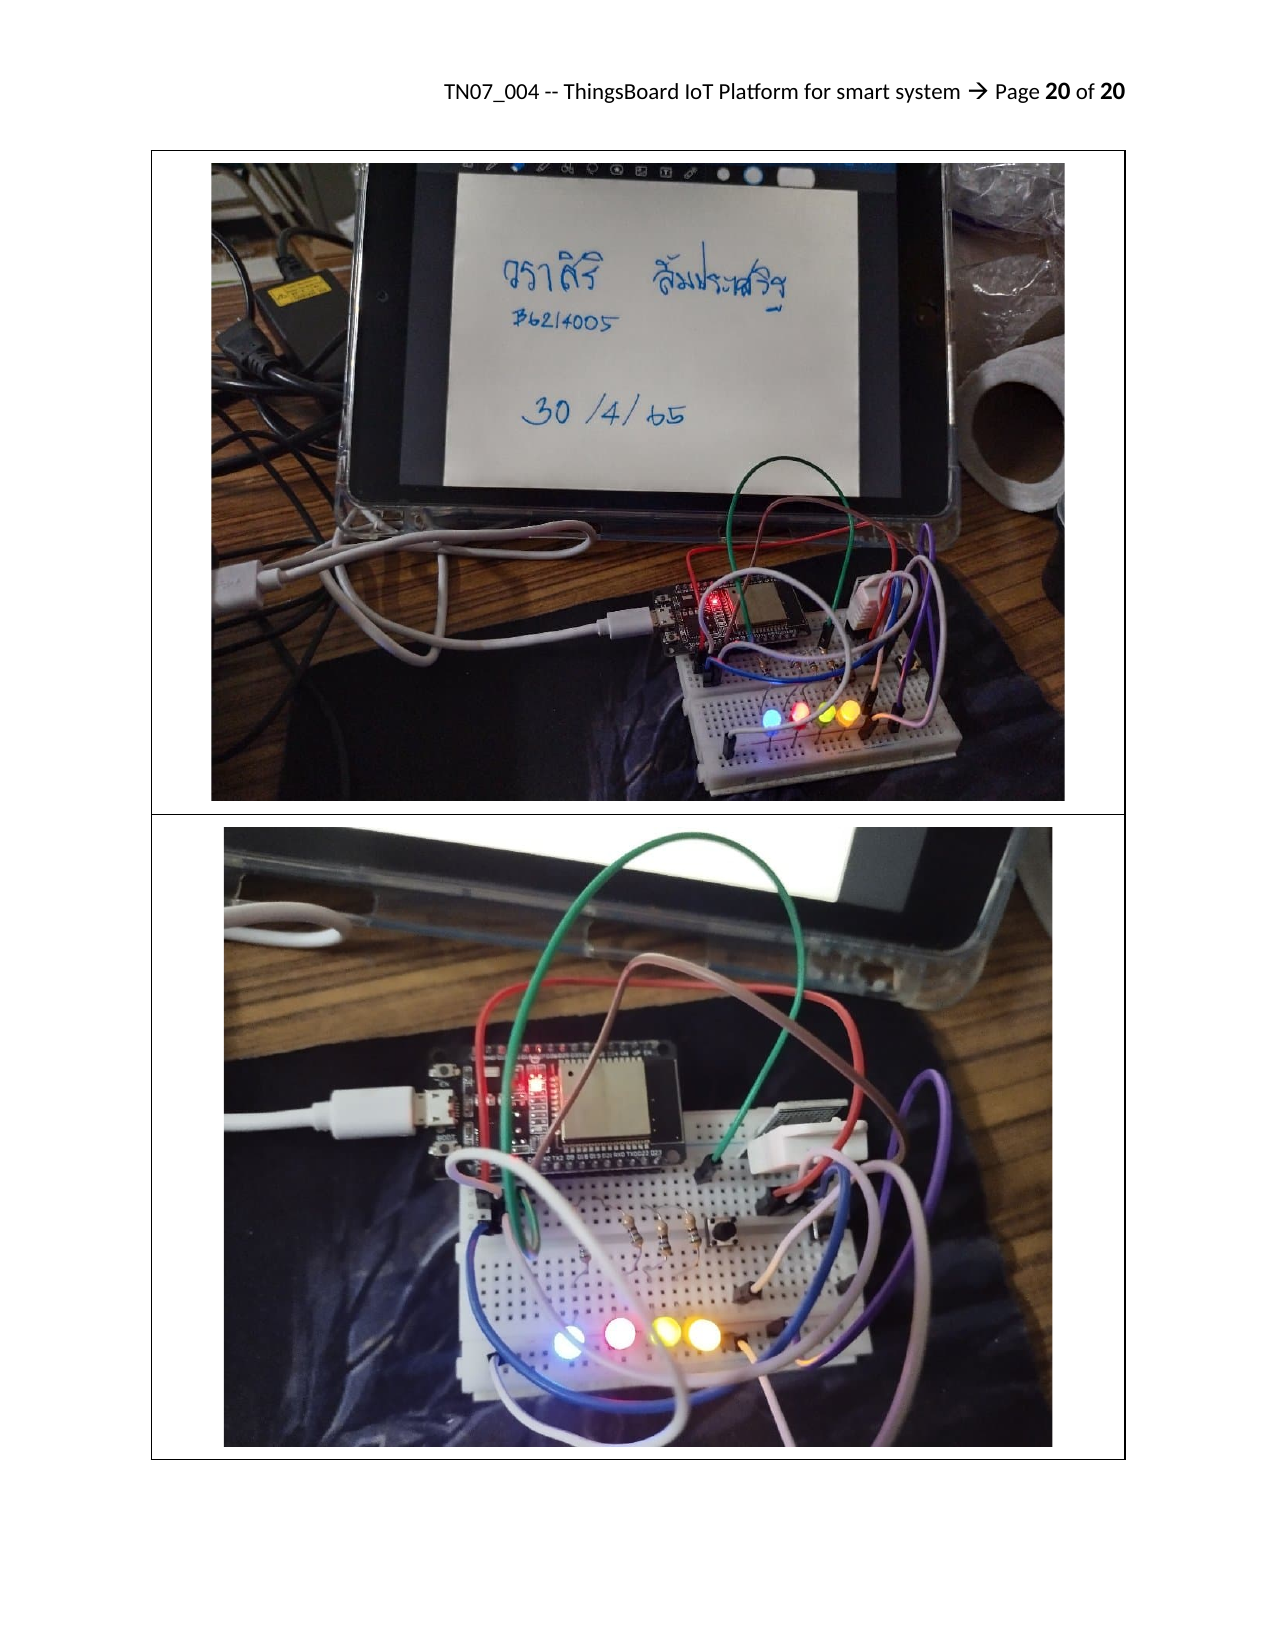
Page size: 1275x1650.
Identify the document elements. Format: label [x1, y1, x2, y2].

table_cell [152, 151, 1124, 813]
picture [211, 163, 1065, 801]
picture [223, 827, 1053, 1447]
table_cell [152, 815, 1124, 1459]
